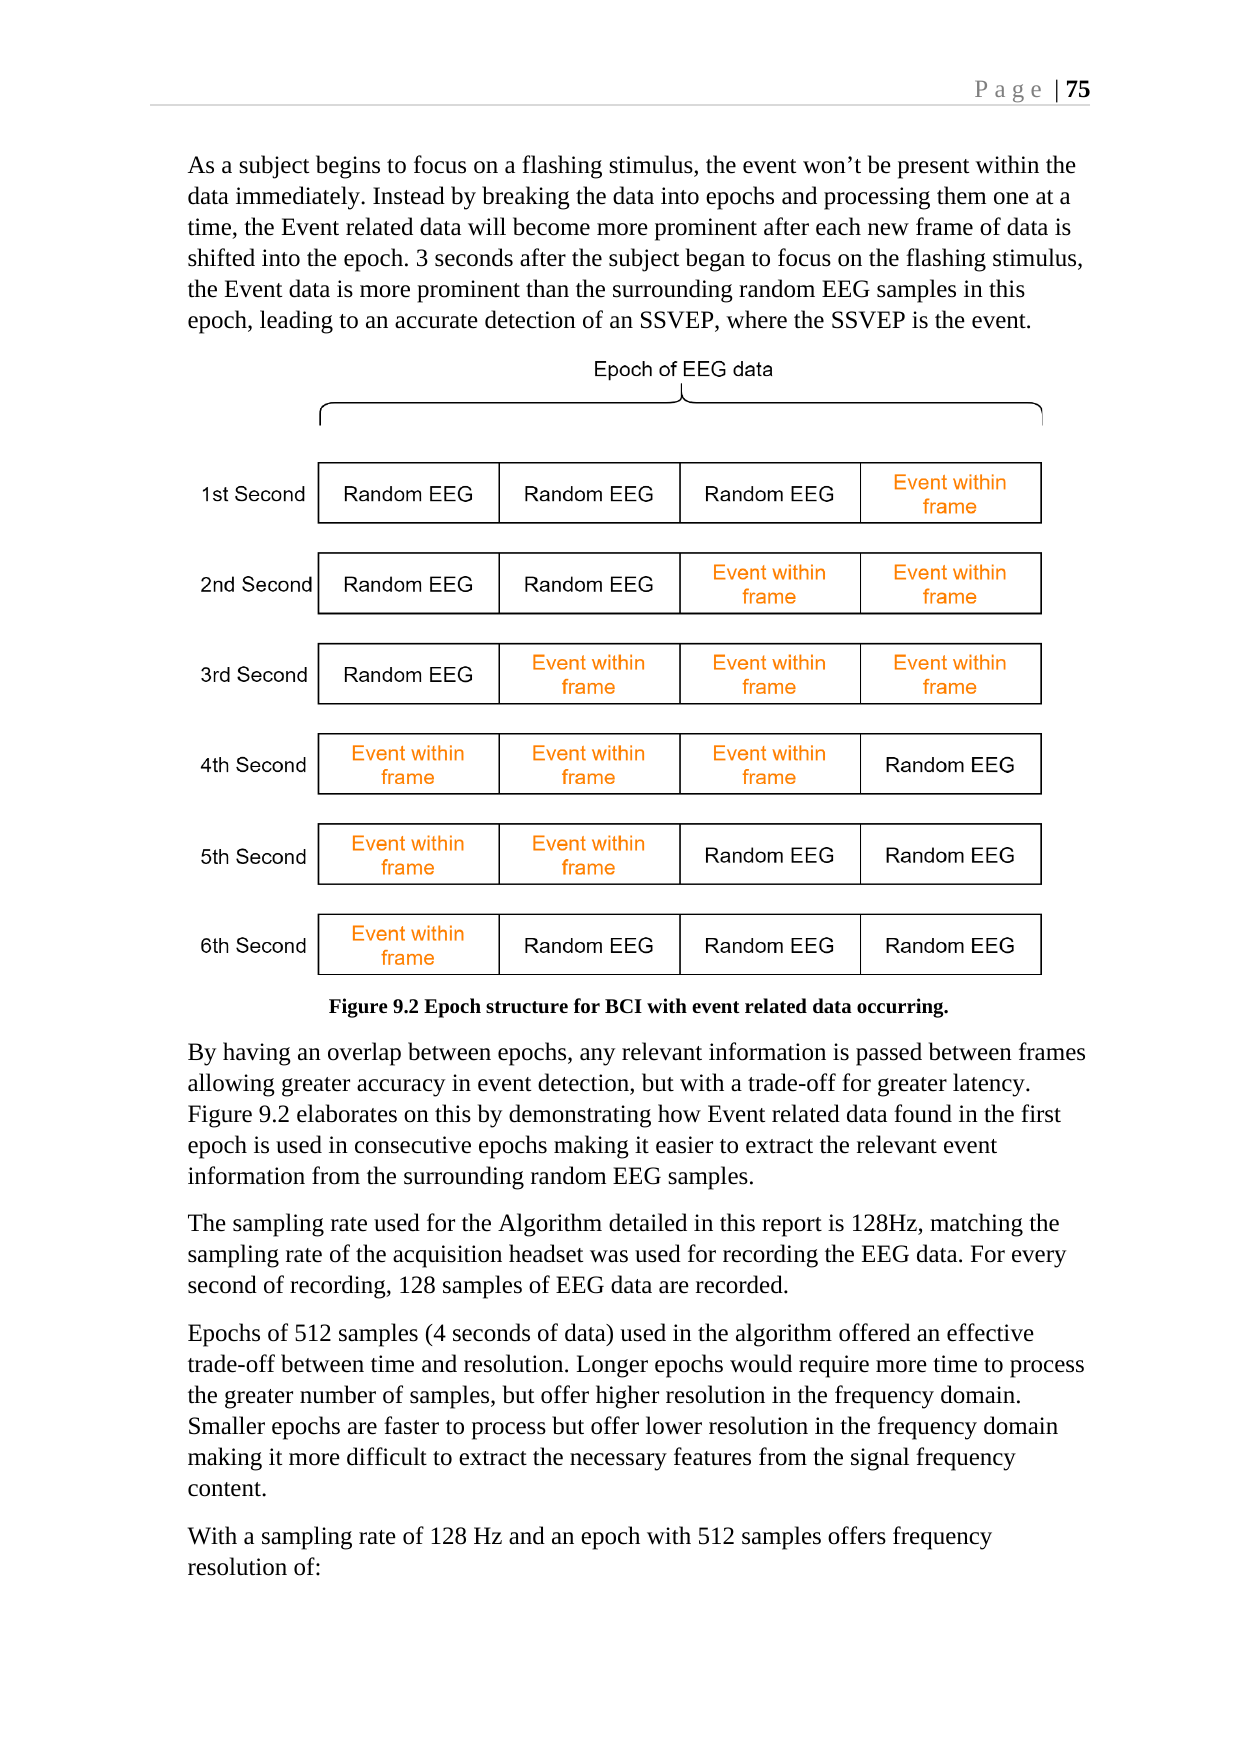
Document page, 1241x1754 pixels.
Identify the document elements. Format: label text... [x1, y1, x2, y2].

text As a subject begins to focus on a flashing stimulus, the event won’t be present within the data immediately. Instead by breaking the data into epochs and processing them one at a time, the Event related data will become more prominent after each new frame of data is shifted into the epoch. 3 seconds after the subject began to focus on the flashing stimulus, the Event data is more prominent than the surrounding random EEG samples in this epoch, leading to an accurate detection of an SSVEP, where the SSVEP is the event. [187, 150, 1090, 334]
text Figure 9.2 Epoch structure for BCI with event related data occurring. [187, 994, 1090, 1018]
text With a sampling rate of 128 Hz and an epoch with 512 samples offers frequency resolution of: [187, 1521, 1090, 1581]
text Epochs of 512 samples (4 seconds of data) used in the algorithm offered an effective trade-off between time and resolution. Longer epochs would require more time to process the greater number of samples, but offer higher resolution in the frequency domain. Smaller epochs are faster to process but offer lower resolution in the frequency domain making it more difficult to extract the necessary features from the signal frequency content. [187, 1318, 1090, 1502]
text By having an overlap between epochs, any relevant information is passed between frames allowing greater accuracy in event detection, but with a trade-off for greater latency. Figure 9.2 elaborates on this by demonstrating how Event related data found in the first epoch is used in consecutive epochs making it easier to extract the relevant event information from the surrounding random EEG samples. [187, 1037, 1090, 1189]
text The sampling rate used for the Algorithm detailed in this report is 128Hz, matching the sampling rate of the acquisition headset was used for recording the EEG data. For every second of recording, 128 samples of EEG data are recorded. [187, 1208, 1090, 1299]
picture [197, 352, 1043, 975]
